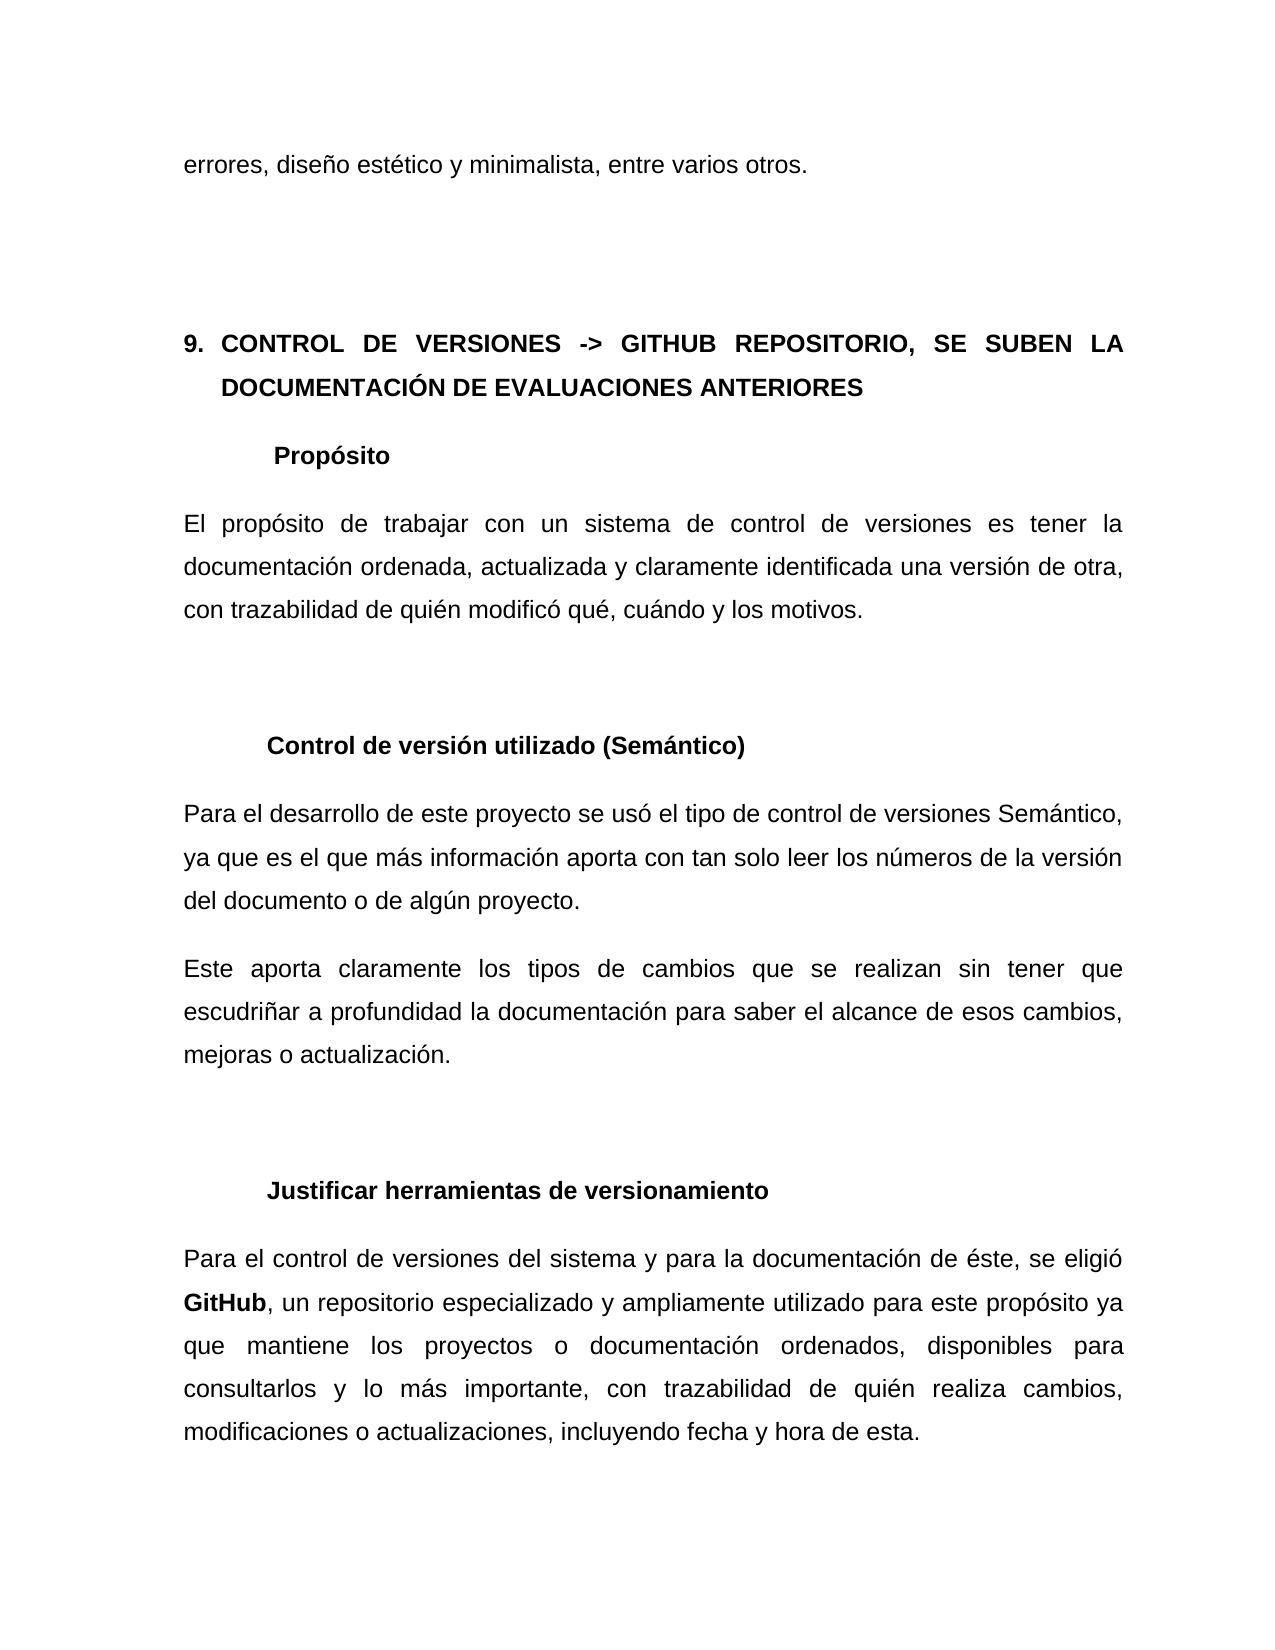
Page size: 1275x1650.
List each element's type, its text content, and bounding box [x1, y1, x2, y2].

text Control de versión utilizado (Semántico) [267, 731, 1125, 760]
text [183, 150, 1125, 179]
list CONTROL DE VERSIONES -> GITHUB REPOSITORIO, SE SUBEN LA DOCUMENTACIÓN DE EVALUACIONES ANTERIORES [183, 329, 1125, 401]
text Para el control de versiones del sistema y para la documentación de éste, se eligió GitHub, un repositorio especializado y ampliamente utilizado para este propósito ya que mantiene los proyectos o documentación ordenados, disponibles para consultarlos y lo más importante, con trazabilidad de quién realiza cambios, modificaciones o actualizaciones, incluyendo fecha y hora de esta. [183, 1244, 1125, 1446]
text Justificar herramientas de versionamiento [267, 1176, 1125, 1205]
text El propósito de trabajar con un sistema de control de versiones es tener la documentación ordenada, actualizada y claramente identificada una versión de otra, con trazabilidad de quién modificó qué, cuándo y los motivos. [183, 509, 1125, 624]
text Este aporta claramente los tipos de cambios que se realizan sin tener que escudriñar a profundidad la documentación para saber el alcance de esos cambios, mejoras o actualización. [183, 954, 1125, 1069]
text Para el desarrollo de este proyecto se usó el tipo de control de versiones Semántico, ya que es el que más información aporta con tan solo leer los números de la versión del documento o de algún proyecto. [183, 799, 1125, 914]
text Propósito [267, 441, 1125, 469]
